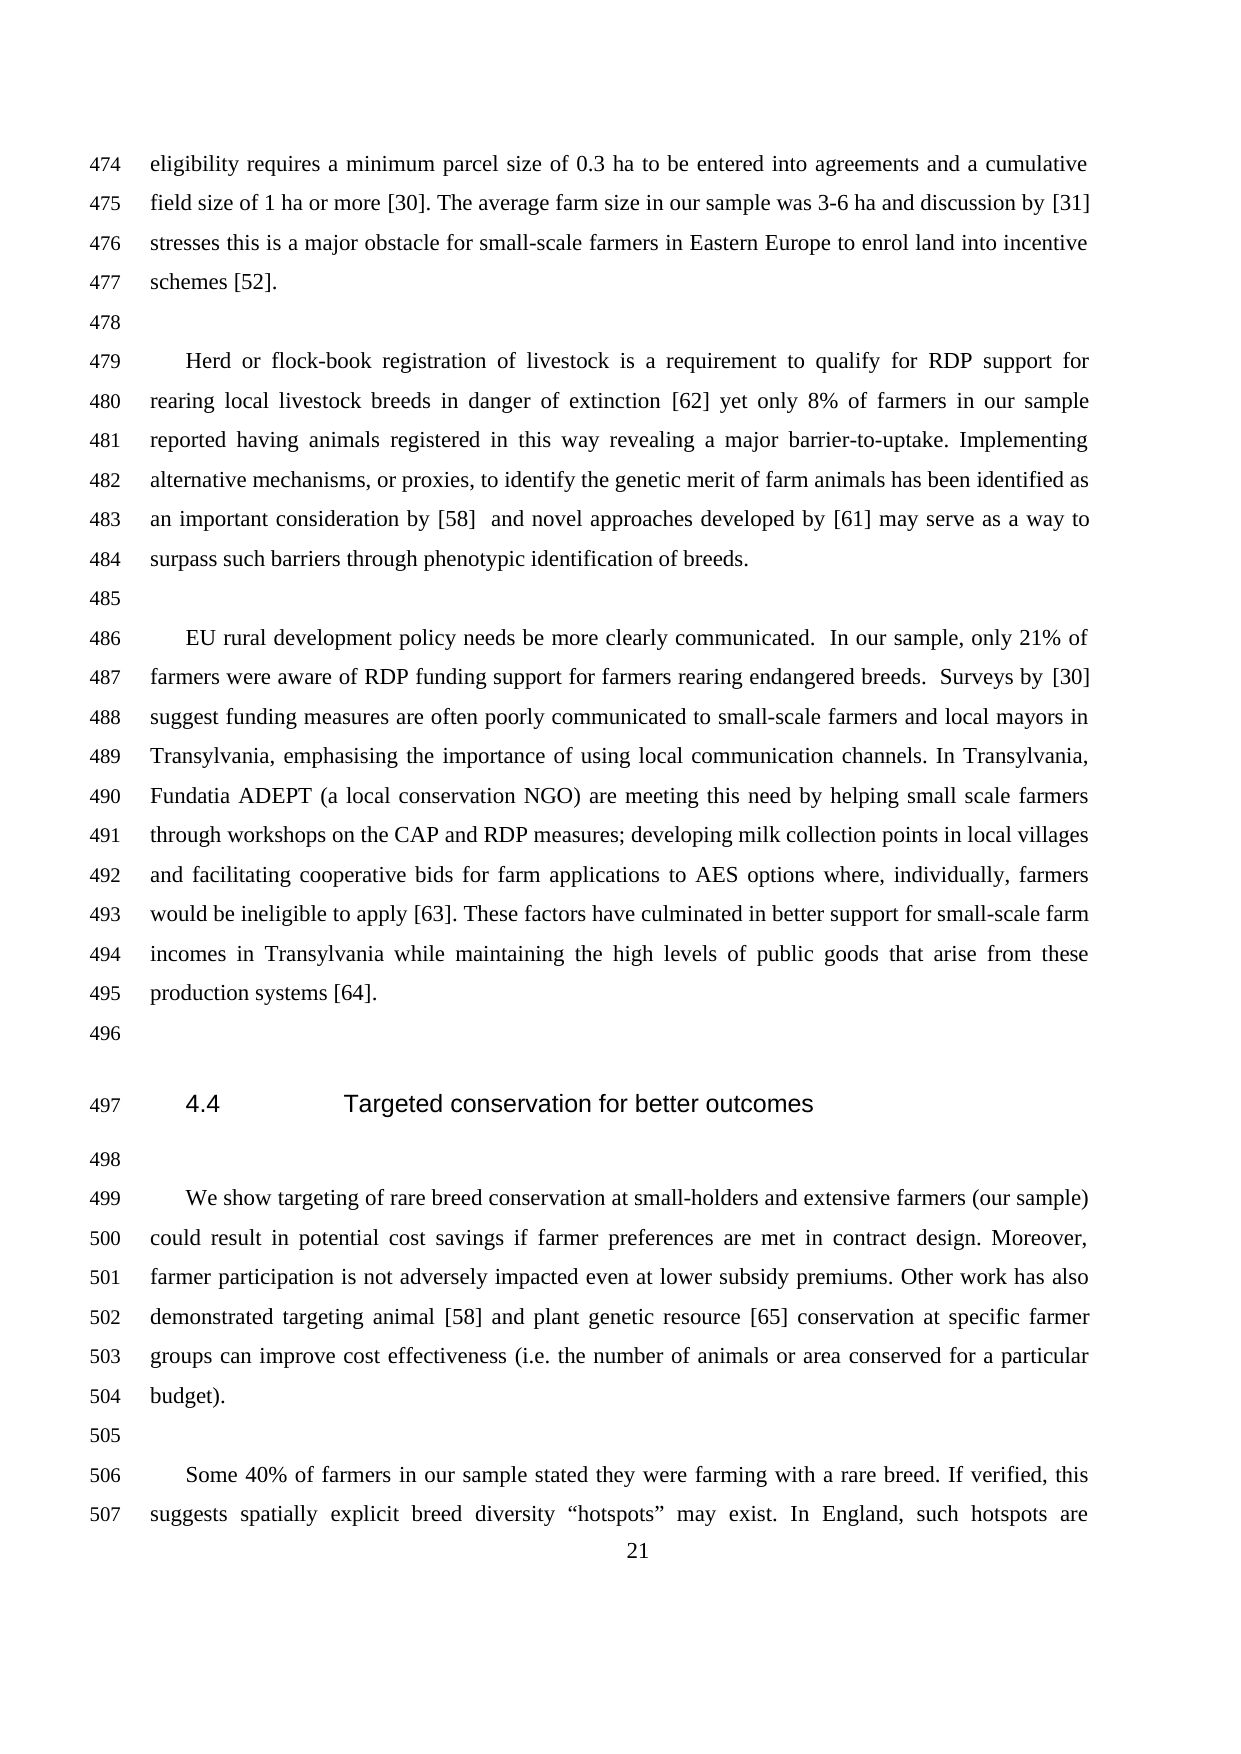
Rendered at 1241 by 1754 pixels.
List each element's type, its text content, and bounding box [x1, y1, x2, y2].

subtitle Targeted conservation for better outcomes [150, 1089, 1090, 1118]
text EU rural development policy needs be more clearly communicated. In our sample, only 21% of farmers were aware of RDP funding support for farmers rearing endangered breeds. Surveys by [30] suggest funding measures are often poorly communicated to small-scale farmers and local mayors in Transylvania, emphasising the importance of using local communication channels. In Transylvania, Fundatia ADEPT (a local conservation NGO) are meeting this need by helping small scale farmers through workshops on the CAP and RDP measures; developing milk collection points in local villages and facilitating cooperative bids for farm applications to AES options where, individually, farmers would be ineligible to apply [63]. These factors have culminated in better support for small-scale farm incomes in Transylvania while maintaining the high levels of public goods that arise from these production systems [64]. [150, 624, 1090, 1005]
text We show targeting of rare breed conservation at small-holders and extensive farmers (our sample) could result in potential cost savings if farmer preferences are met in contract design. Moreover, farmer participation is not adversely impacted even at lower subsidy premiums. Other work has also demonstrated targeting animal [58] and plant genetic resource [65] conservation at specific farmer groups can improve cost effectiveness (i.e. the number of animals or area conserved for a particular budget). [150, 1184, 1090, 1408]
text Herd or flock-book registration of livestock is a requirement to qualify for RDP support for rearing local livestock breeds in danger of extinction [62] yet only 8% of farmers in our sample reported having animals registered in this way revealing a major barrier-to-uptake. Implementing alternative mechanisms, or proxies, to identify the genetic merit of farm animals has been identified as an important consideration by [58] and novel approaches developed by [61] may serve as a way to surpass such barriers through phenotypic identification of breeds. [150, 347, 1090, 571]
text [150, 1461, 1090, 1527]
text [150, 150, 1090, 295]
